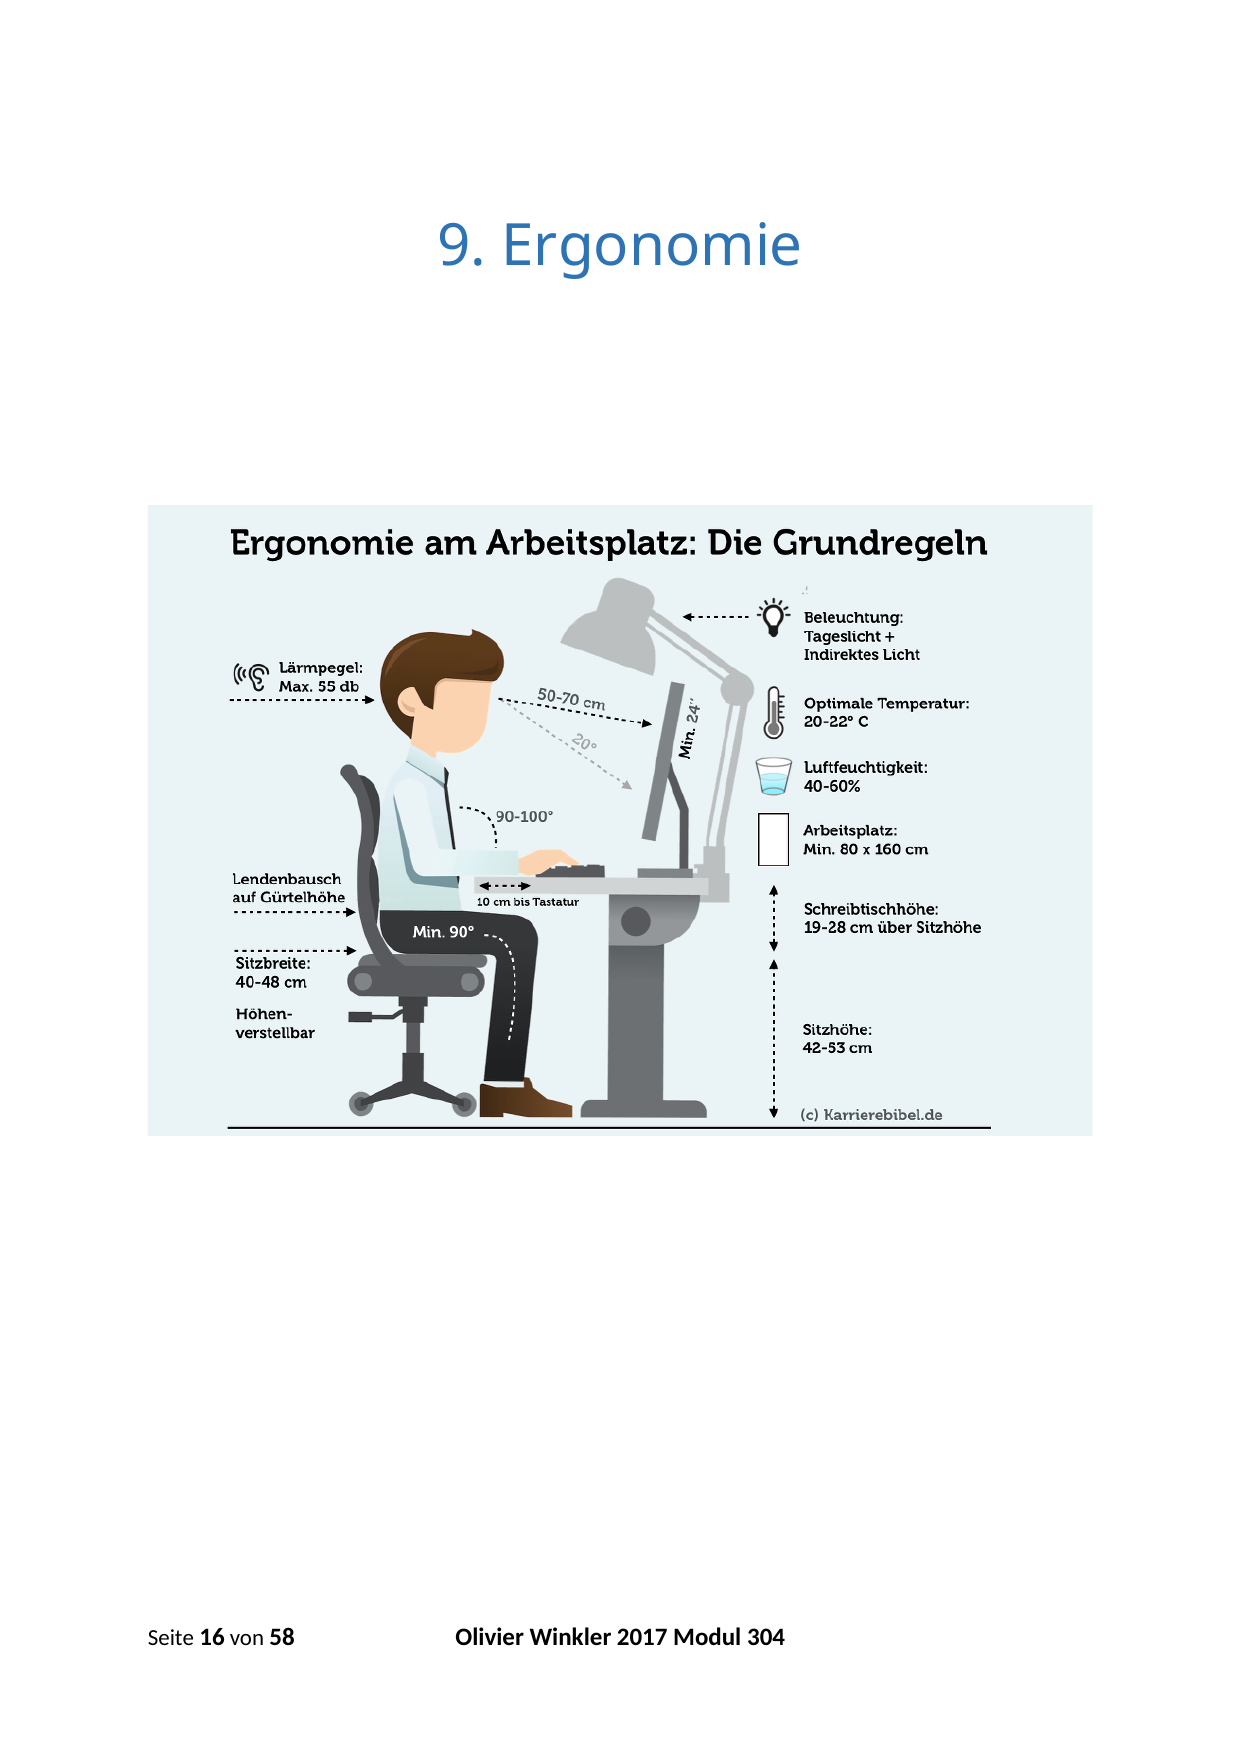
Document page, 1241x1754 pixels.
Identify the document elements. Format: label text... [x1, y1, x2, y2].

picture [147, 505, 1093, 1136]
subtitle 9. Ergonomie [148, 203, 1093, 282]
